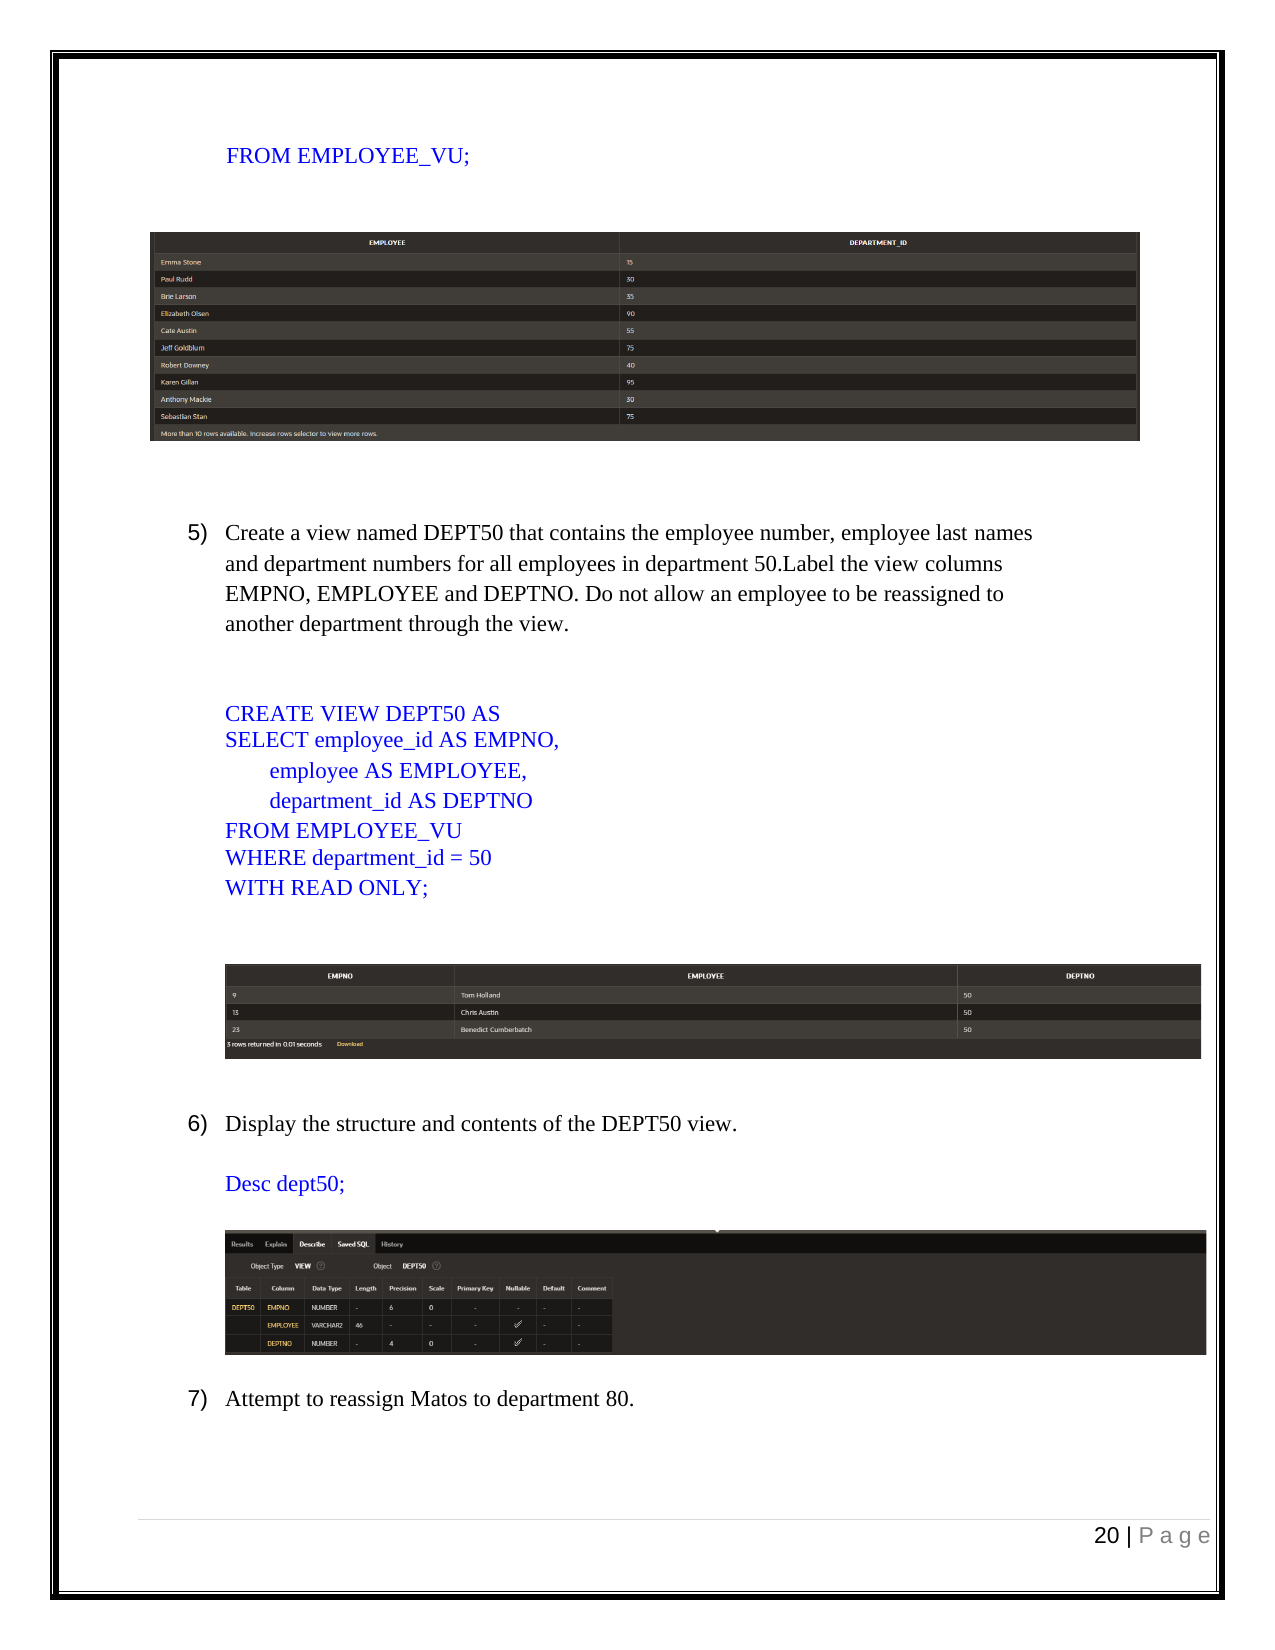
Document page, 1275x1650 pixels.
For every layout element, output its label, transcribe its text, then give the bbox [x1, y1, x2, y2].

text Desc dept50; [225, 1170, 1210, 1197]
list Display the structure and contents of the DEPT50 view. [187, 1110, 1210, 1137]
picture [225, 1230, 1207, 1355]
text SELECT employee_id AS EMPNO, employee AS EMPLOYEE, department_id AS DEPTNO [225, 727, 586, 813]
picture [150, 232, 1140, 441]
text FROM EMPLOYEE_VU; [226, 142, 1210, 168]
list Attempt to reassign Matos to department 80. [187, 1384, 1210, 1411]
list Create a view named DEPT50 that contains the employee number, employee last names and department numbers for all employees in department 50.Label the view columns EMPNO, EMPLOYEE and DEPTNO. Do not allow an employee to be reassigned to another department through the view. [187, 519, 1067, 636]
text CREATE VIEW DEPT50 AS [225, 700, 1210, 727]
text FROM EMPLOYEE_VU [225, 817, 1210, 843]
text WHERE department_id = 50 WITH READ ONLY; [225, 843, 517, 900]
picture [225, 964, 1202, 1059]
